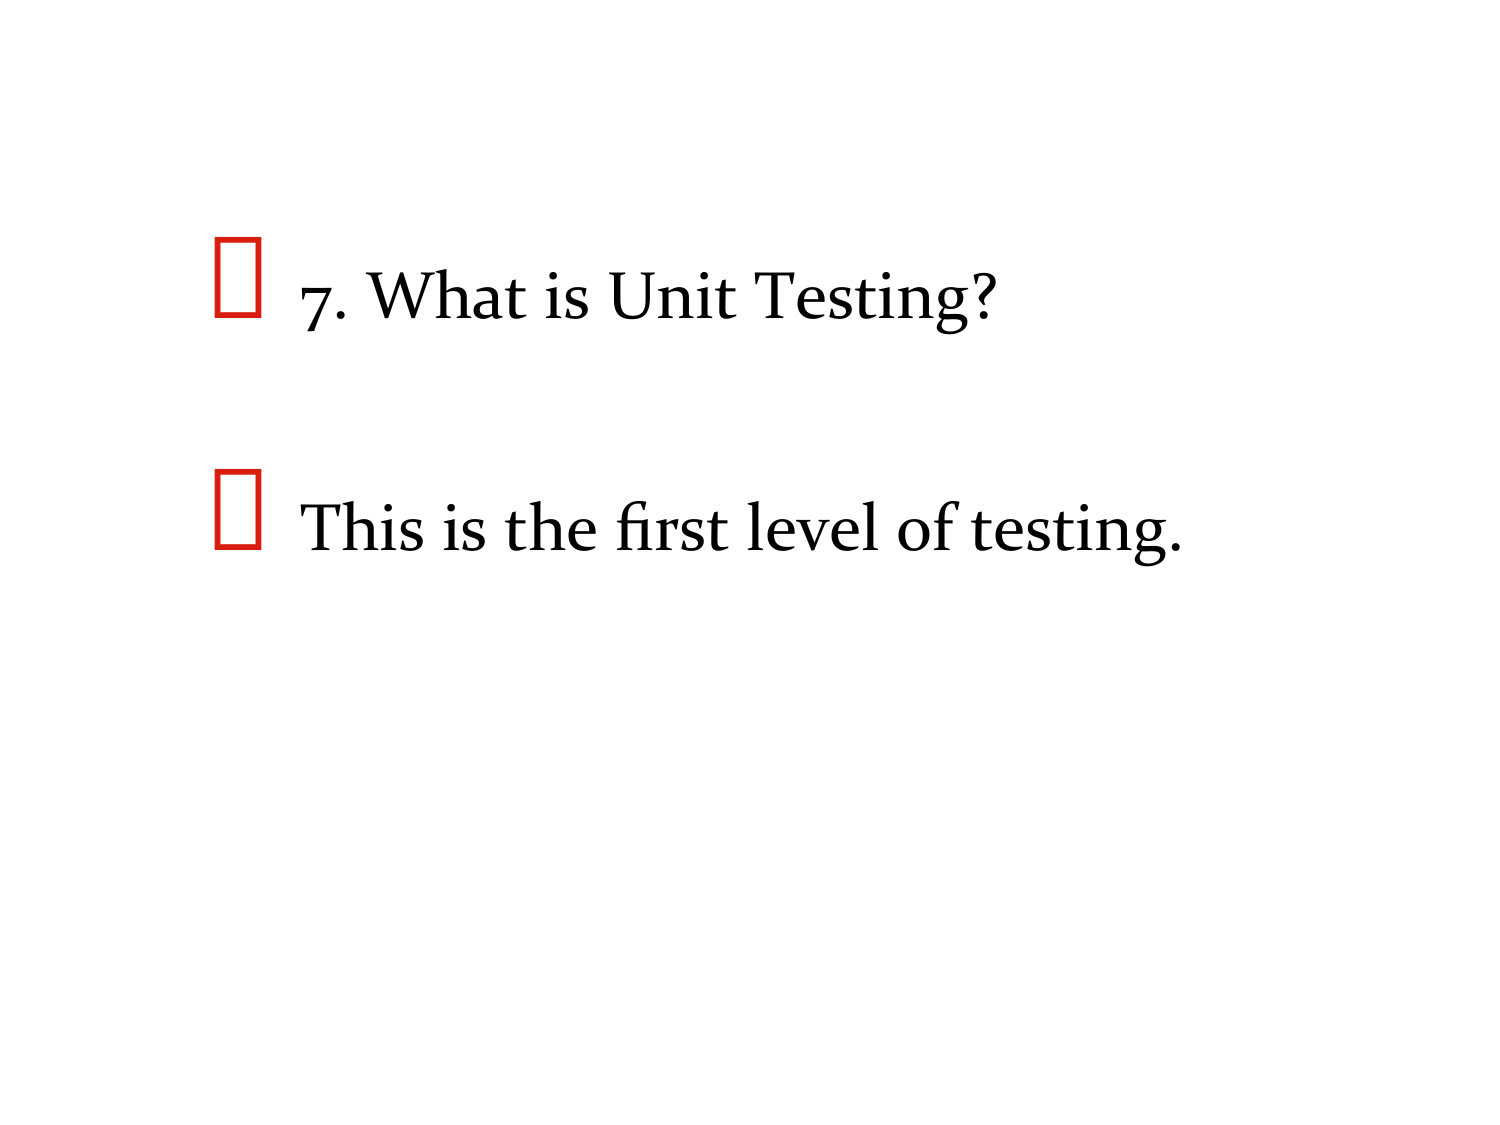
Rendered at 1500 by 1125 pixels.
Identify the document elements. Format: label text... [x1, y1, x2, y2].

list This is the first level of testing. [204, 383, 1410, 616]
list 7. What is Unit Testing? [204, 150, 1410, 383]
